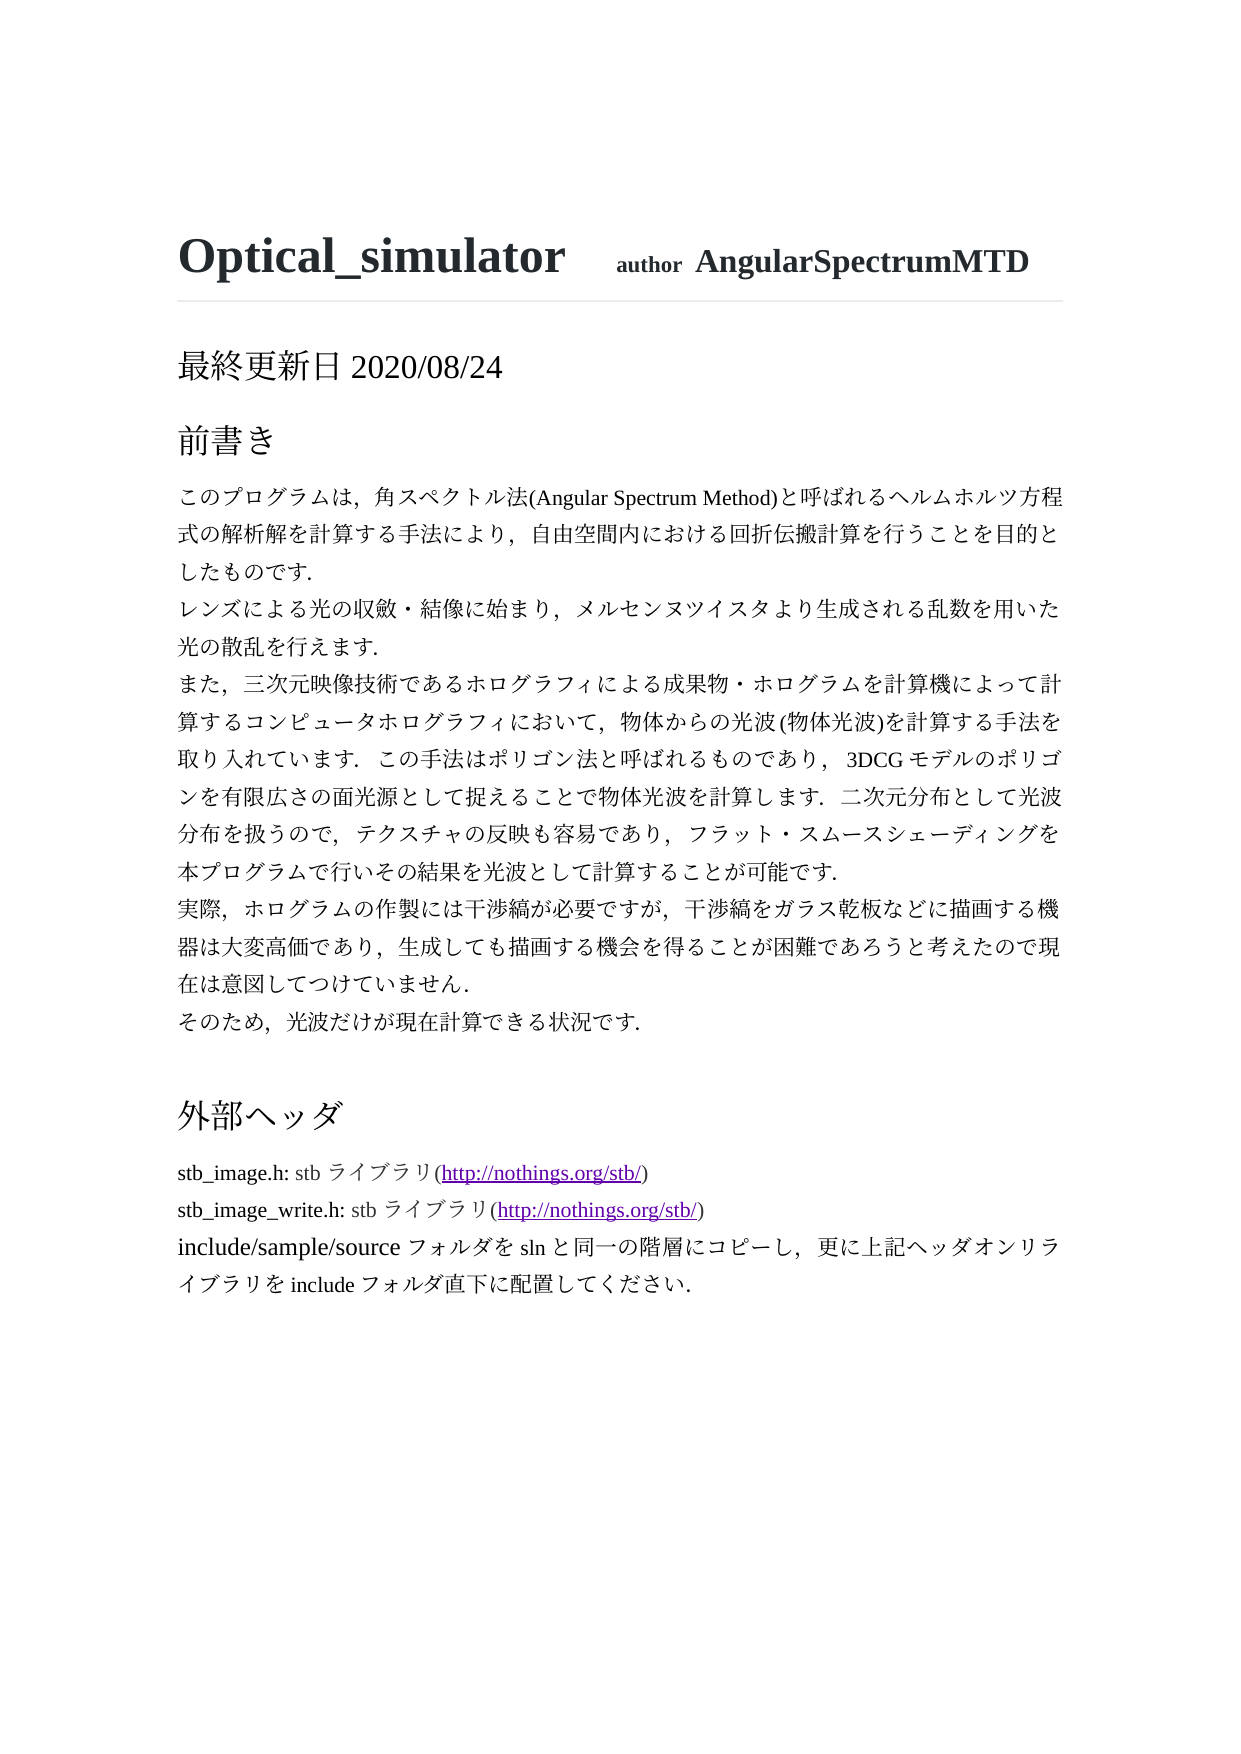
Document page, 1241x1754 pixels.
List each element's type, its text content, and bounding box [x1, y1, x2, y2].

text 実際，ホログラムの作製には干渉縞が必要ですが，干渉縞をガラス乾板などに描画する機器は大変高価であり，生成しても描画する機会を得ることが困難であろうと考えたので現在は意図してつけていません． [177, 889, 1063, 1002]
text stb_image.h: stb ライブラリ(http://nothings.org/stb/) [177, 1152, 1063, 1189]
text stb_image_write.h: stb ライブラリ(http://nothings.org/stb/) [177, 1189, 1063, 1227]
text 最終更新日2020/08/24 [177, 327, 1063, 402]
text include/sample/sourceフォルダをslnと同一の階層にコピーし，更に上記ヘッダオンリライブラリをincludeフォルダ直下に配置してください． [177, 1227, 1063, 1302]
text また，三次元映像技術であるホログラフィによる成果物・ホログラムを計算機によって計算するコンピュータホログラフィにおいて，物体からの光波(物体光波)を計算する手法を取り入れています．この手法はポリゴン法と呼ばれるものであり，3DCGモデルのポリゴンを有限広さの面光源として捉えることで物体光波を計算します．二次元分布として光波分布を扱うので，テクスチャの反映も容易であり，フラット・スムースシェーディングを本プログラムで行いその結果を光波として計算することが可能です． [177, 664, 1063, 889]
text Optical_simulator author AngularSpectrumMTD [177, 217, 1063, 300]
text 外部ヘッダ [177, 1077, 1063, 1152]
text 前書き [177, 402, 1063, 477]
text そのため，光波だけが現在計算できる状況です． [177, 1002, 1063, 1039]
text レンズによる光の収斂・結像に始まり，メルセンヌツイスタより生成される乱数を用いた光の散乱を行えます． [177, 589, 1063, 664]
text このプログラムは，角スペクトル法(Angular Spectrum Method)と呼ばれるヘルムホルツ方程式の解析解を計算する手法により，自由空間内における回折伝搬計算を行うことを目的としたものです． [177, 477, 1063, 589]
